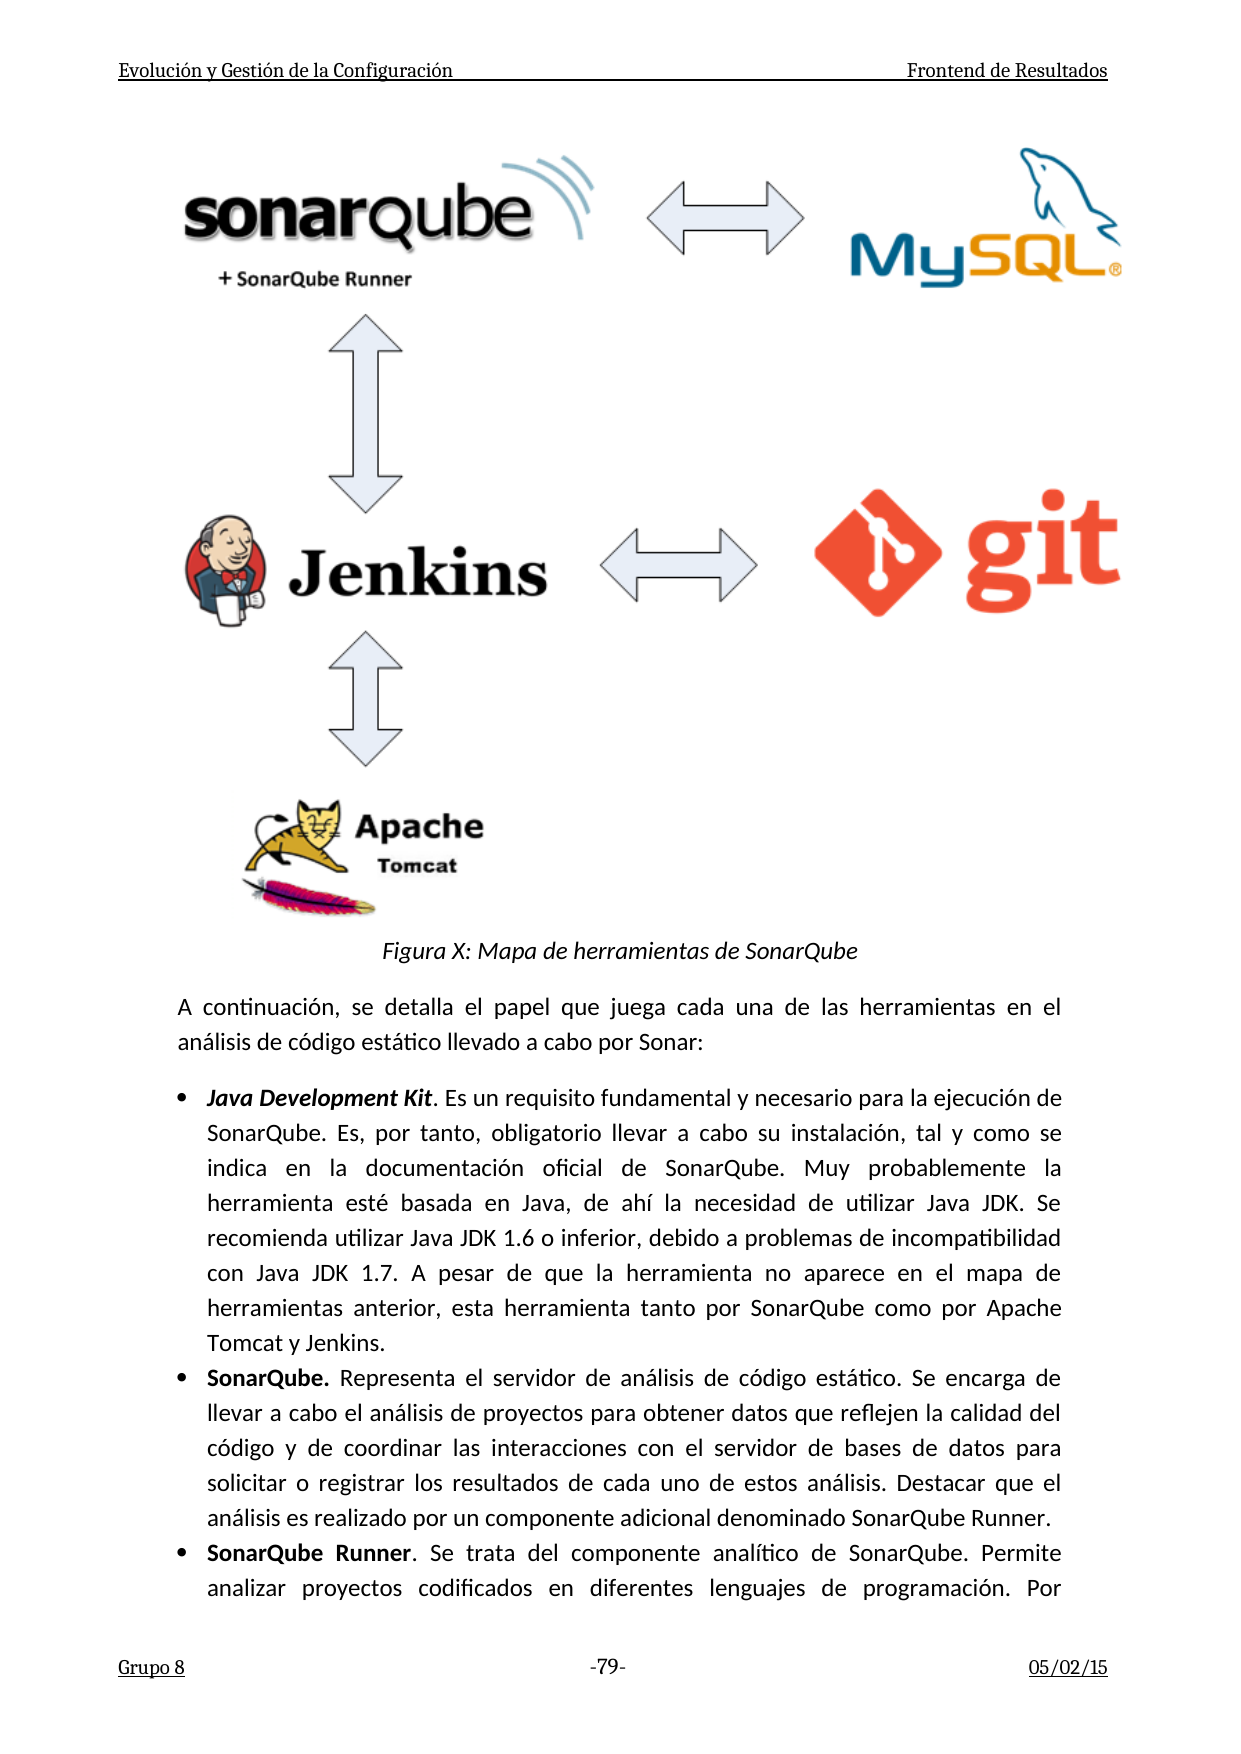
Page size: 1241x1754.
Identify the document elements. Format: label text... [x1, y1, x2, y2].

text A continuación, se detalla el papel que juega cada una de las herramientas en el análisis de código estático llevado a cabo por Sonar: [177, 991, 1063, 1056]
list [177, 1537, 1063, 1602]
list Java Development Kit. Es un requisito fundamental y necesario para la ejecución de SonarQube. Es, por tanto, obligatorio llevar a cabo su instalación, tal y como se indica en la documentación oficial de SonarQube. Muy probablemente la herramienta esté basada en Java, de ahí la necesidad de utilizar Java JDK. Se recomienda utilizar Java JDK 1.6 o inferior, debido a problemas de incompatibilidad con Java JDK 1.7. A pesar de que la herramienta no aparece en el mapa de herramientas anterior, esta herramienta tanto por SonarQube como por Apache Tomcat y Jenkins. [177, 1082, 1063, 1357]
picture [177, 147, 1123, 931]
list SonarQube. Representa el servidor de análisis de código estático. Se encarga de llevar a cabo el análisis de proyectos para obtener datos que reflejen la calidad del código y de coordinar las interacciones con el servidor de bases de datos para solicitar o registrar los resultados de cada uno de estos análisis. Destacar que el análisis es realizado por un componente adicional denominado SonarQube Runner. [177, 1362, 1063, 1532]
text Figura X: Mapa de herramientas de SonarQube [177, 935, 1063, 966]
